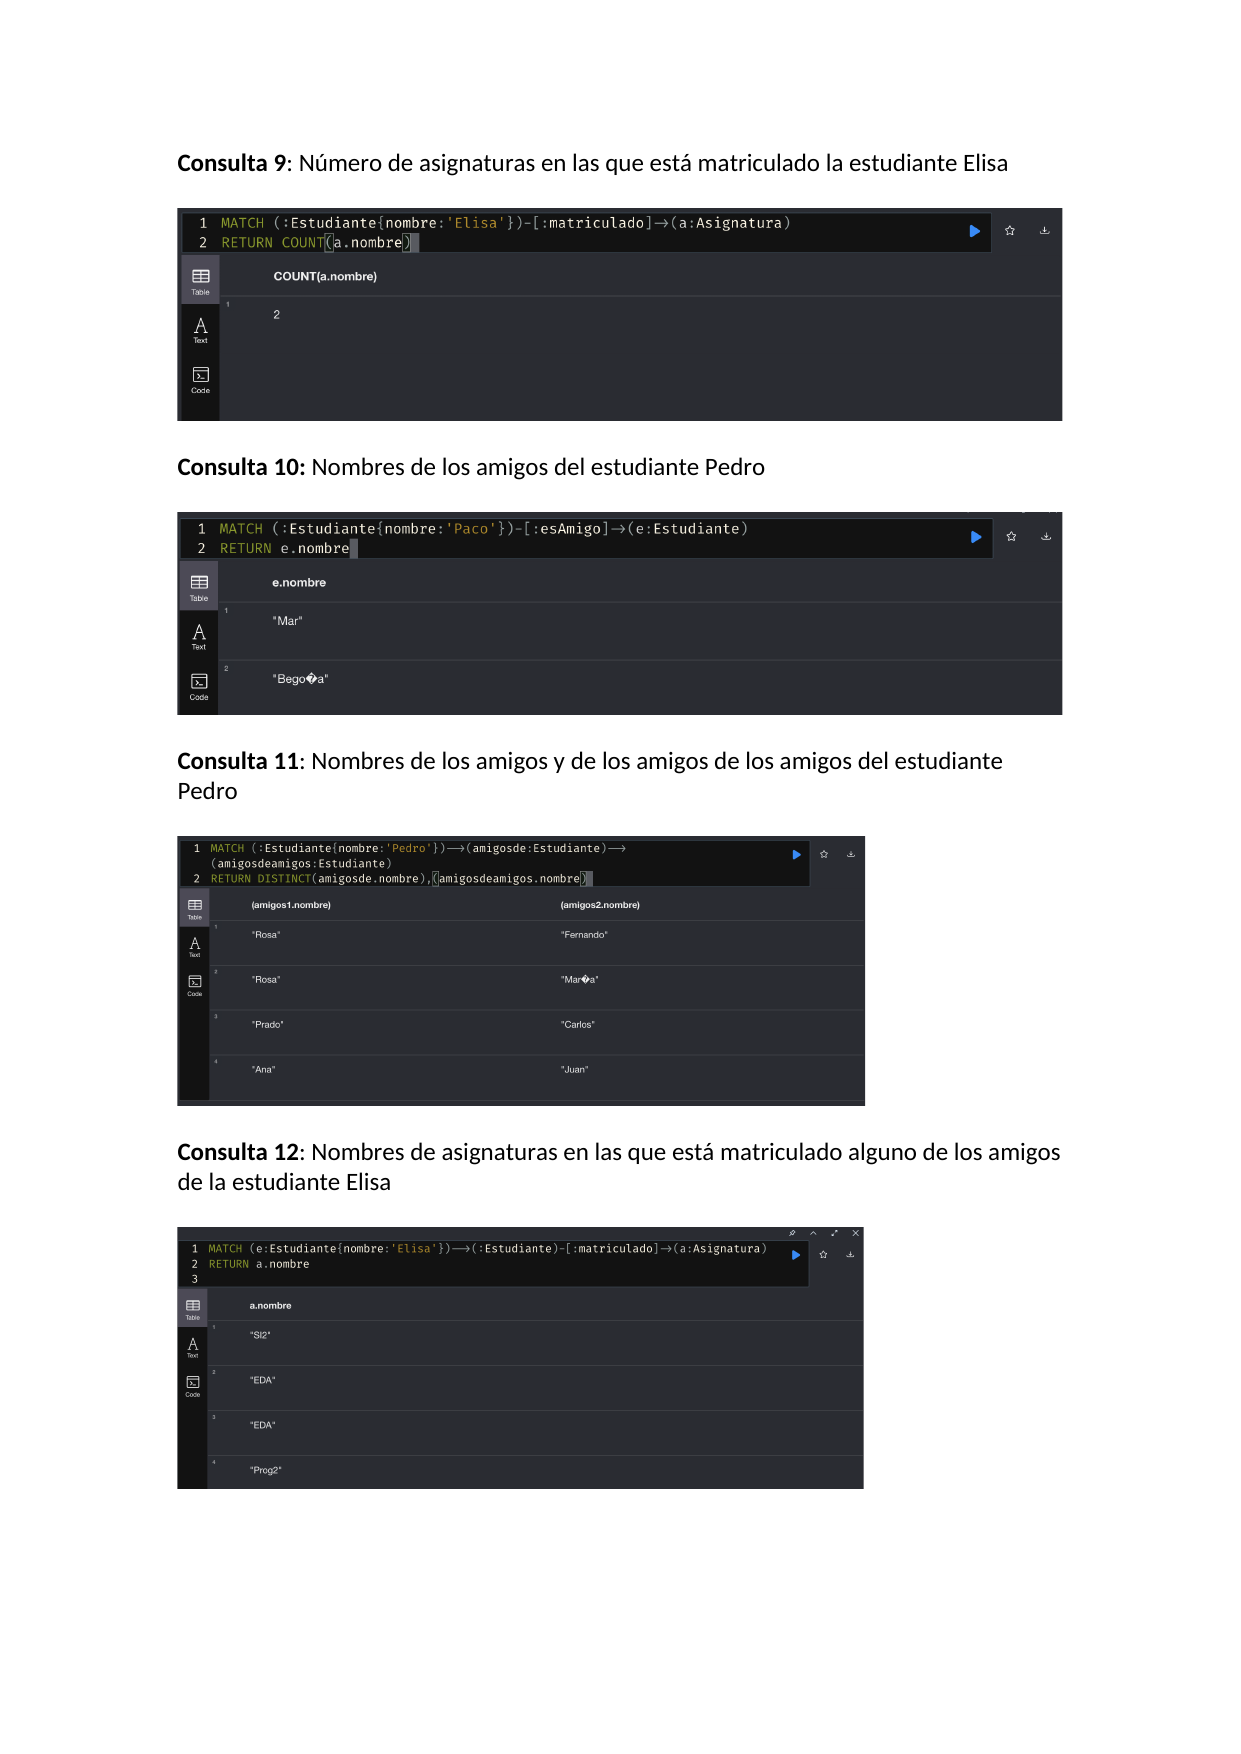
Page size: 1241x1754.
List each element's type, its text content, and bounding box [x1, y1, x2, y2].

picture [177, 1227, 864, 1489]
picture [177, 208, 1063, 421]
text Consulta 11: Nombres de los amigos y de los amigos de los amigos del estudiante Pedro [177, 745, 1063, 806]
text Consulta 9: Número de asignaturas en las que está matriculado la estudiante Elisa [177, 148, 1063, 178]
text Consulta 10: Nombres de los amigos del estudiante Pedro [177, 451, 1063, 482]
picture [177, 512, 1063, 715]
text Consulta 12: Nombres de asignaturas en las que está matriculado alguno de los amigos de la estudiante Elisa [177, 1136, 1063, 1197]
picture [177, 836, 866, 1106]
